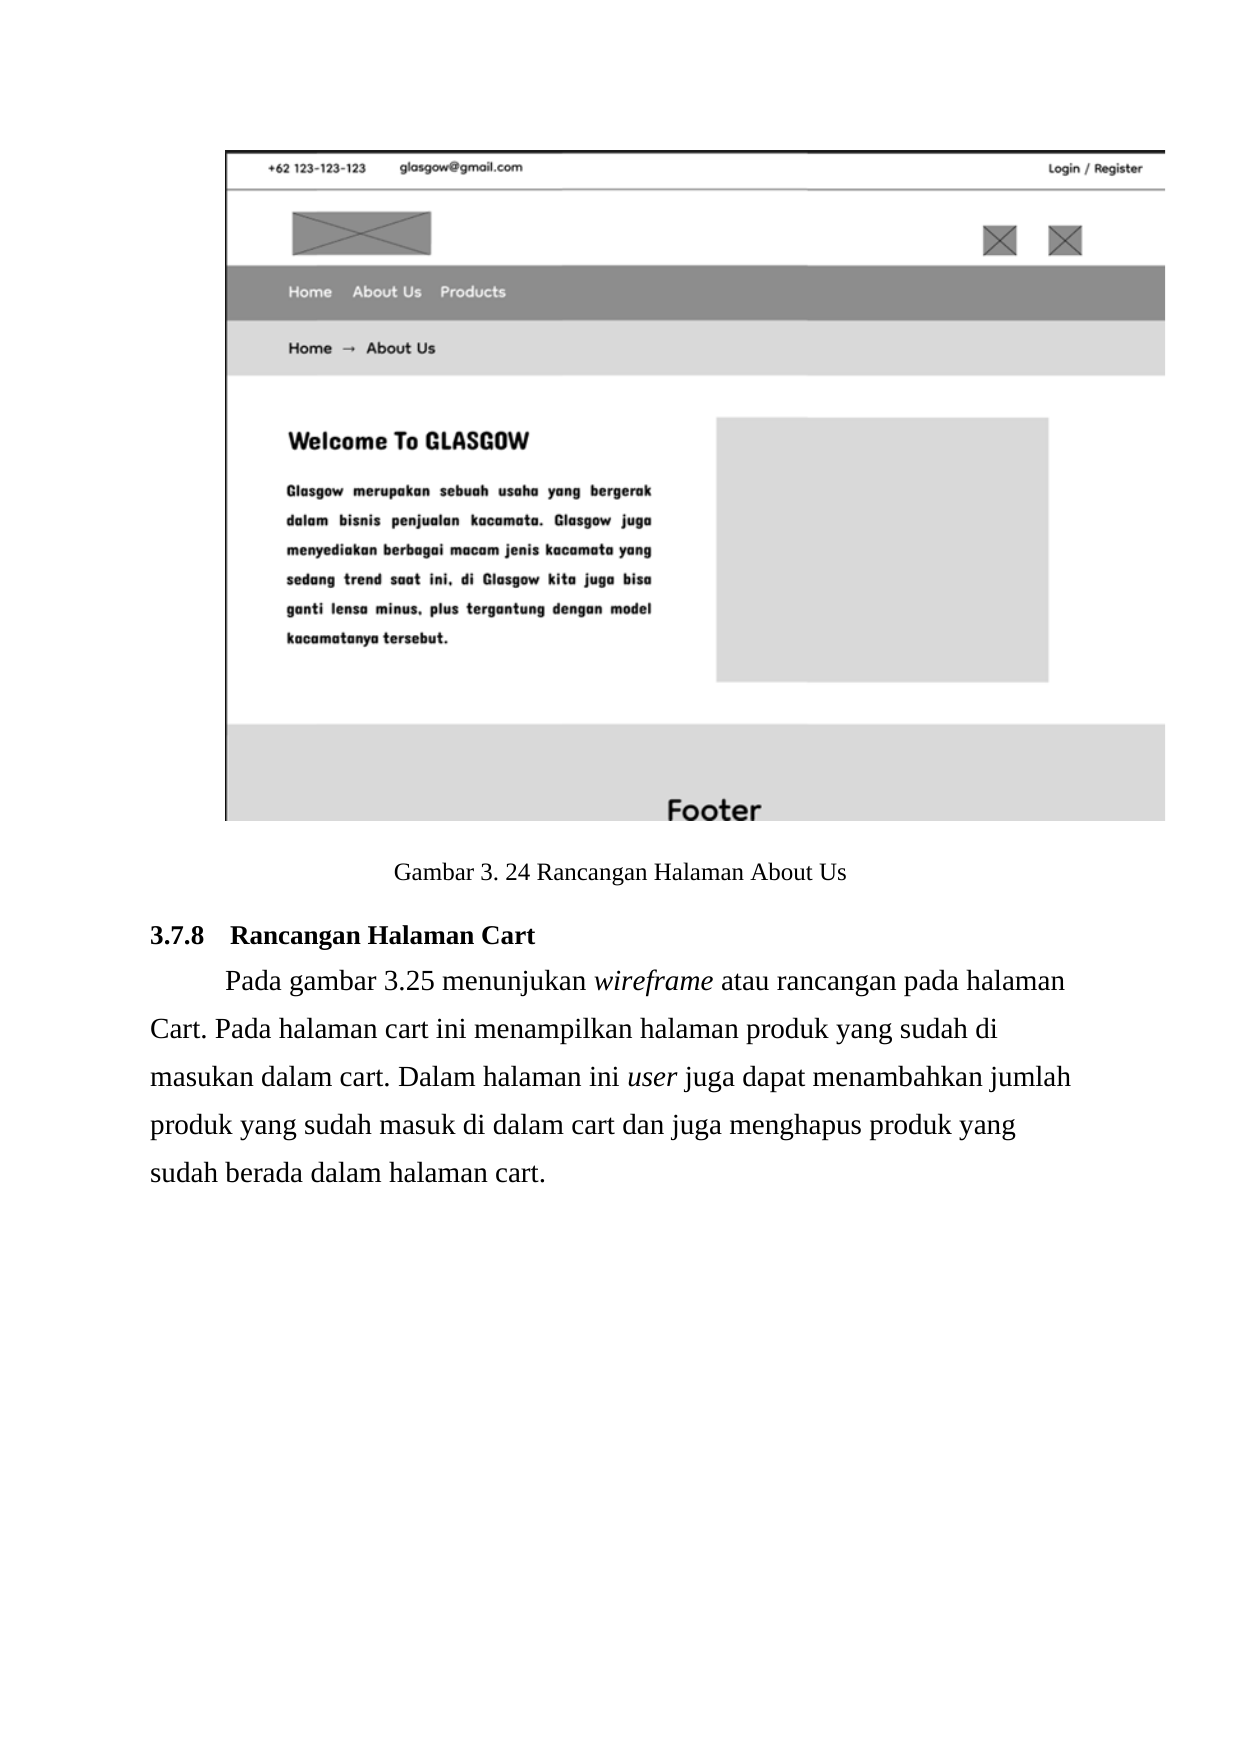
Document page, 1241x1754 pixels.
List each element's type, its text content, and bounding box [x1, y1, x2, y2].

picture [225, 150, 1166, 821]
text Pada gambar 3.25 menunjukan wireframe atau rancangan pada halaman Cart. Pada halaman cart ini menampilkan halaman produk yang sudah di masukan dalam cart. Dalam halaman ini user juga dapat menambahkan jumlah produk yang sudah masuk di dalam cart dan juga menghapus produk yang sudah berada dalam halaman cart. [150, 963, 1076, 1188]
text Gambar 3. 24 Rancangan Halaman About Us [150, 857, 1090, 886]
subtitle 3.7.8 Rancangan Halaman Cart [150, 919, 1090, 950]
